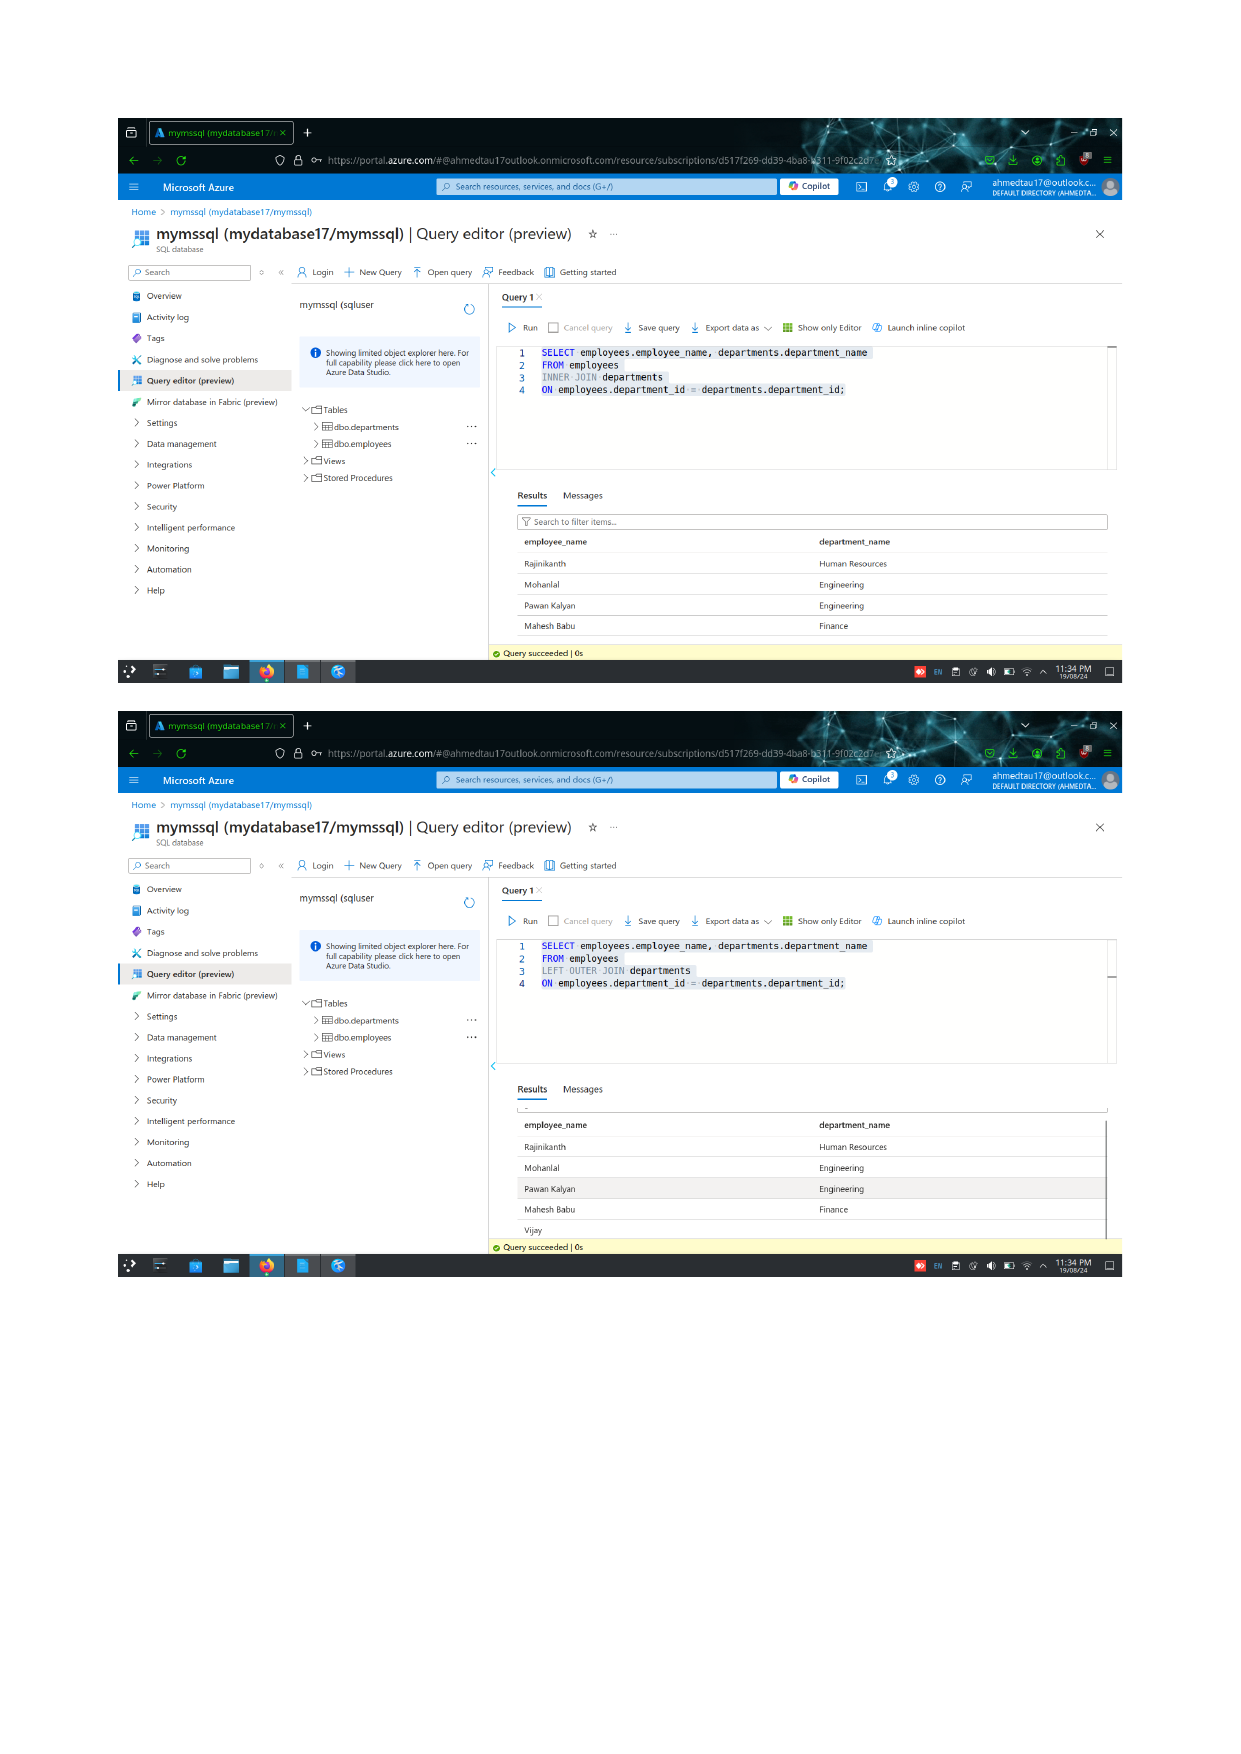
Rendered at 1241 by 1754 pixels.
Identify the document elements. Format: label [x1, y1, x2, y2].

picture [118, 711, 1123, 1277]
picture [118, 118, 1123, 683]
